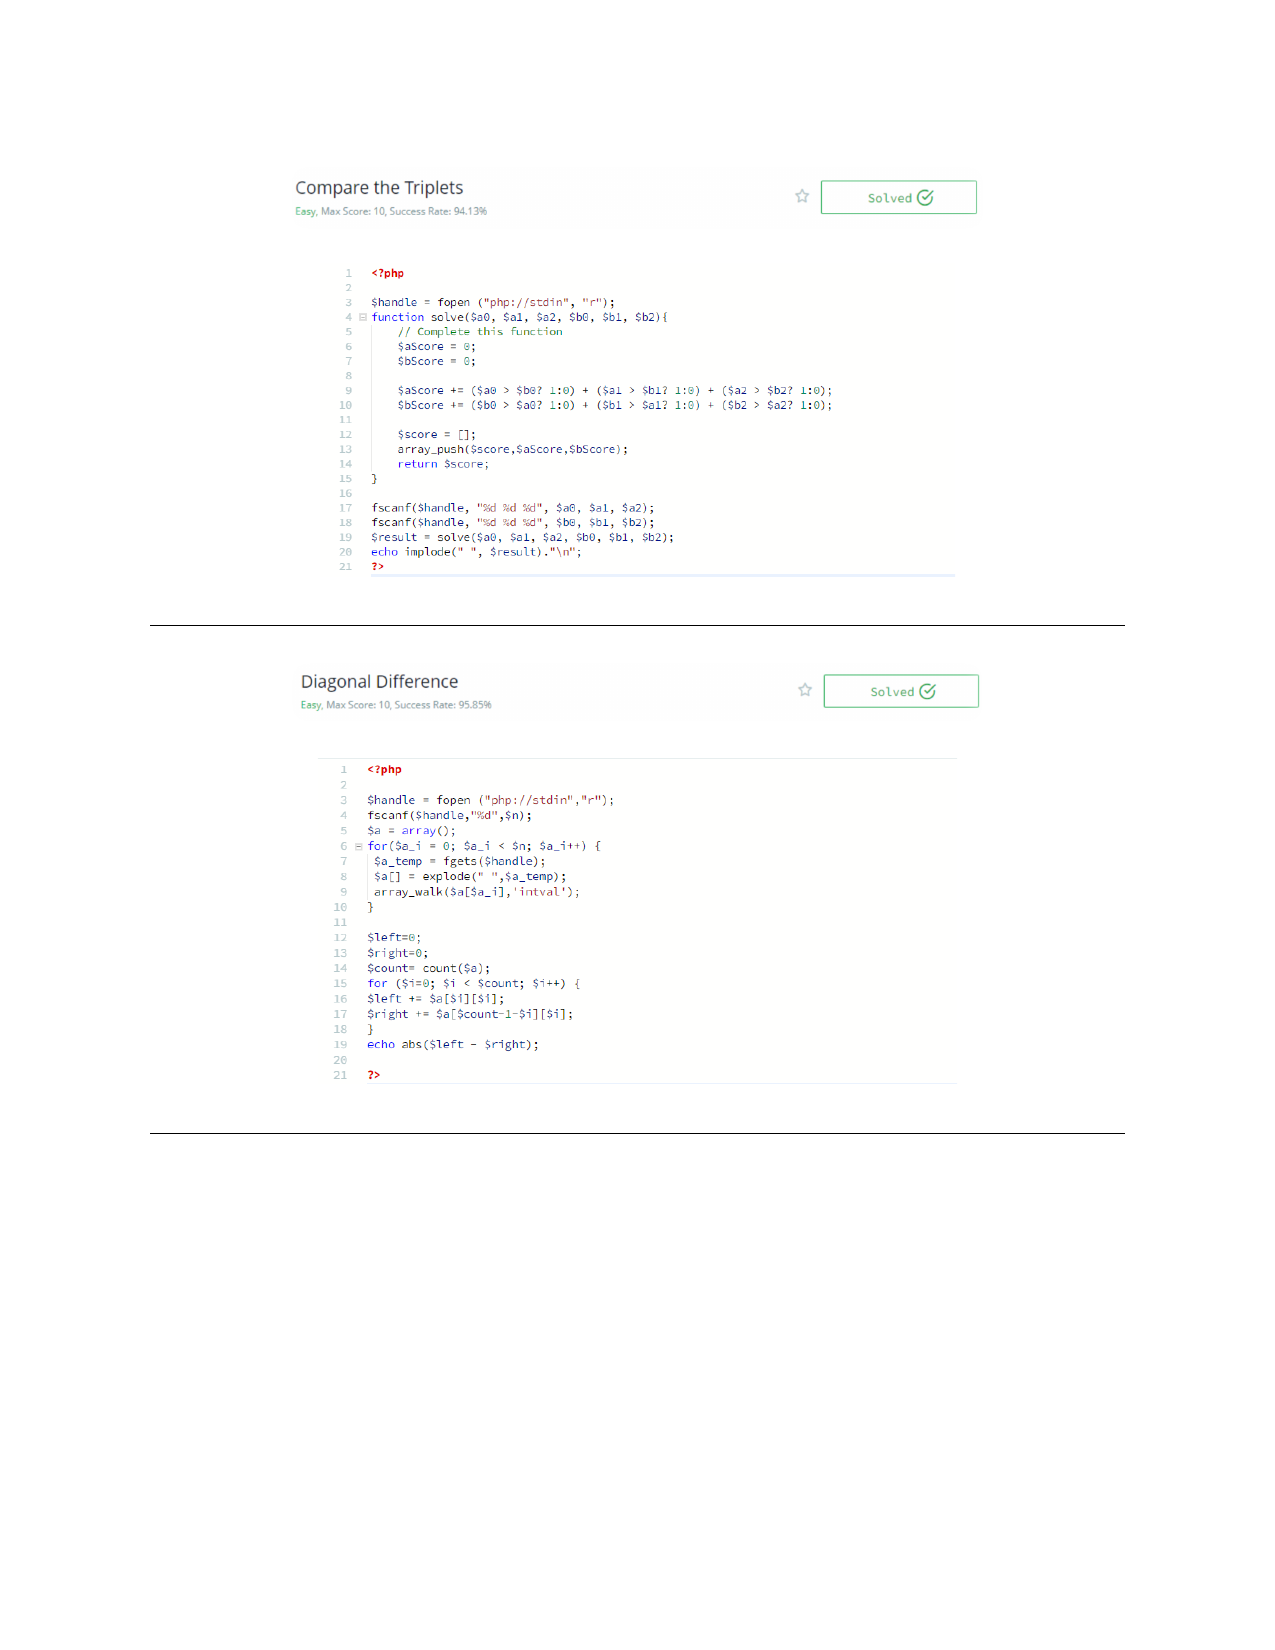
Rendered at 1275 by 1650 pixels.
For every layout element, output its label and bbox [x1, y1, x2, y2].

picture [303, 179, 972, 217]
picture [304, 675, 971, 710]
picture [319, 263, 956, 577]
picture [317, 758, 958, 1084]
